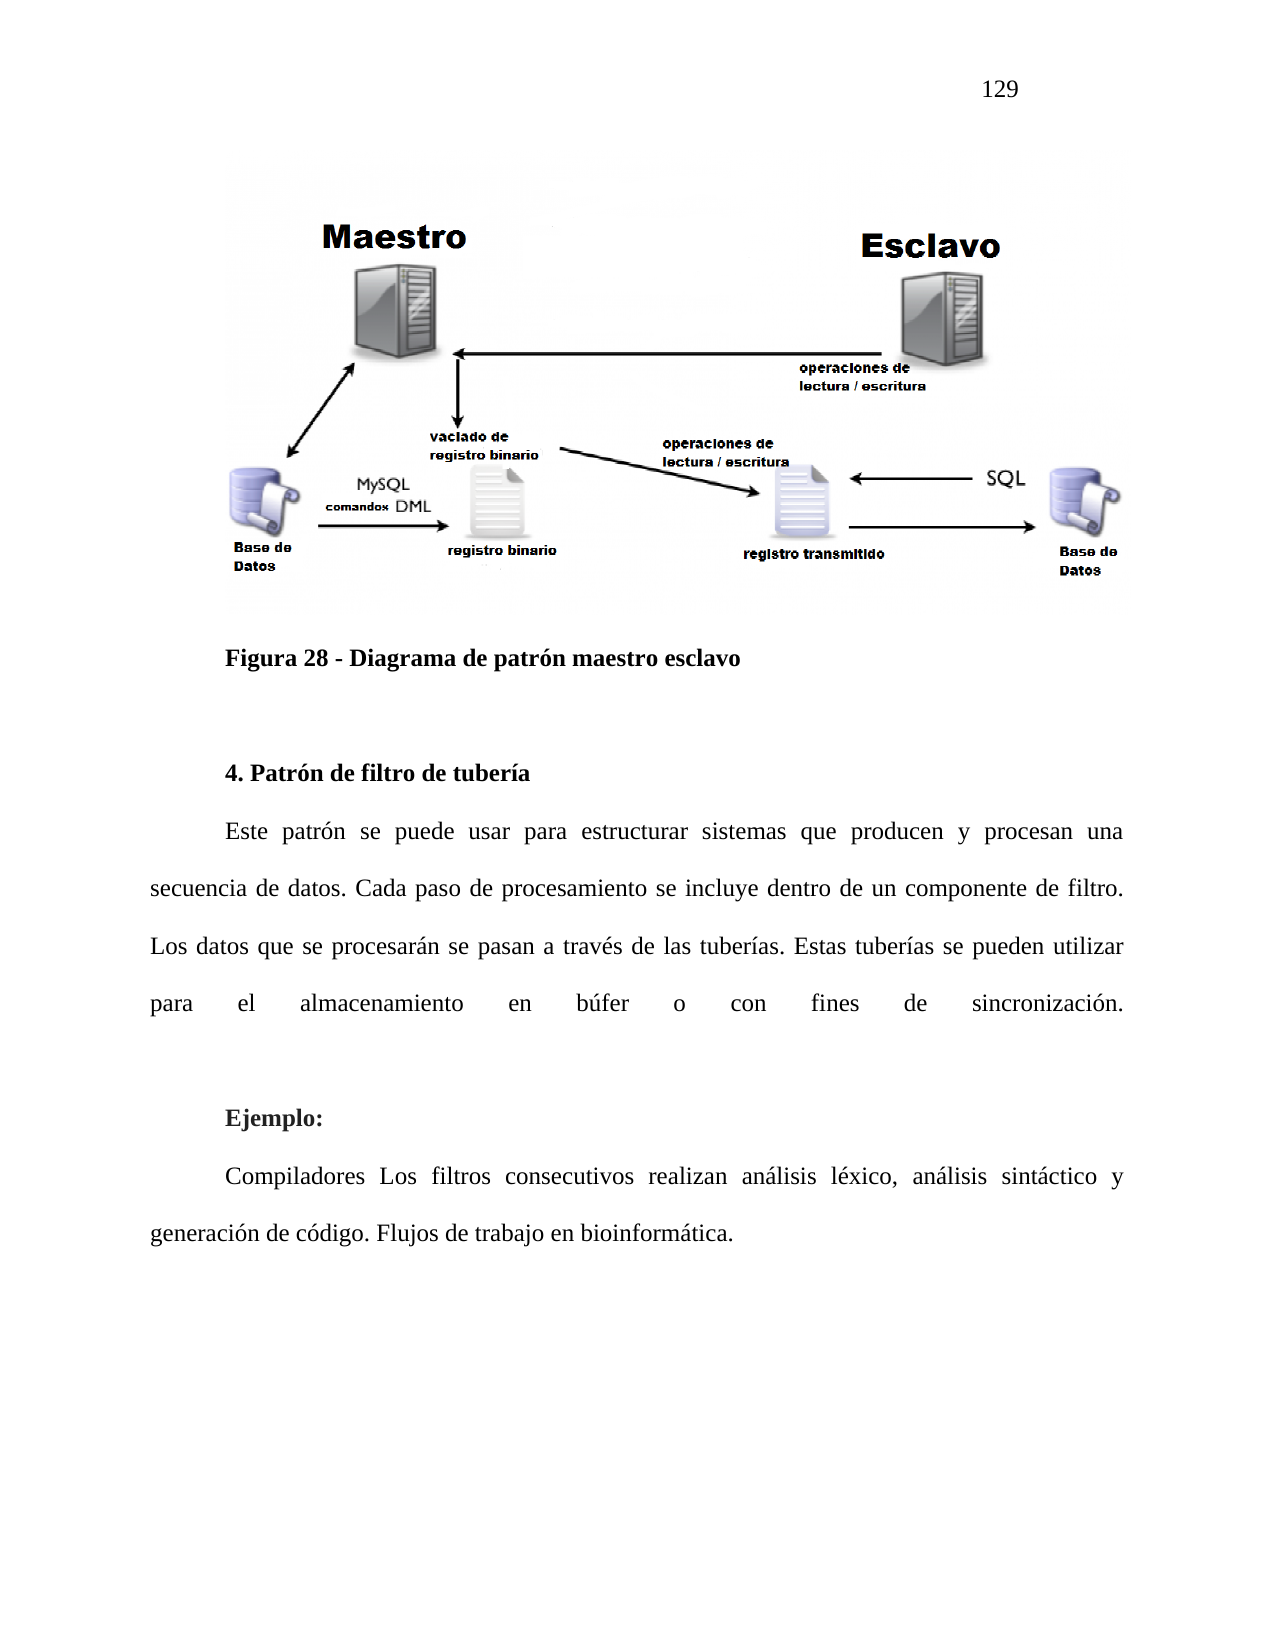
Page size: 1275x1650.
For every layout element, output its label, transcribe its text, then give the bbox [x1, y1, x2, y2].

subtitle Figura 28 - Diagrama de patrón maestro esclavo [150, 643, 1125, 672]
text Este patrón se puede usar para estructurar sistemas que producen y procesan una secuencia de datos. Cada paso de procesamiento se incluye dentro de un componente de filtro. Los datos que se procesarán se pasan a través de las tuberías. Estas tuberías se pueden utilizar para el almacenamiento en búfer o con fines de sincronización. Ejemplo: Compiladores Los filtros consecutivos realizan análisis léxico, análisis sintáctico y generación de código. Flujos de trabajo en bioinformática. [150, 816, 1125, 1247]
subtitle 4. Patrón de filtro de tubería [150, 758, 1125, 787]
picture [225, 150, 1131, 615]
